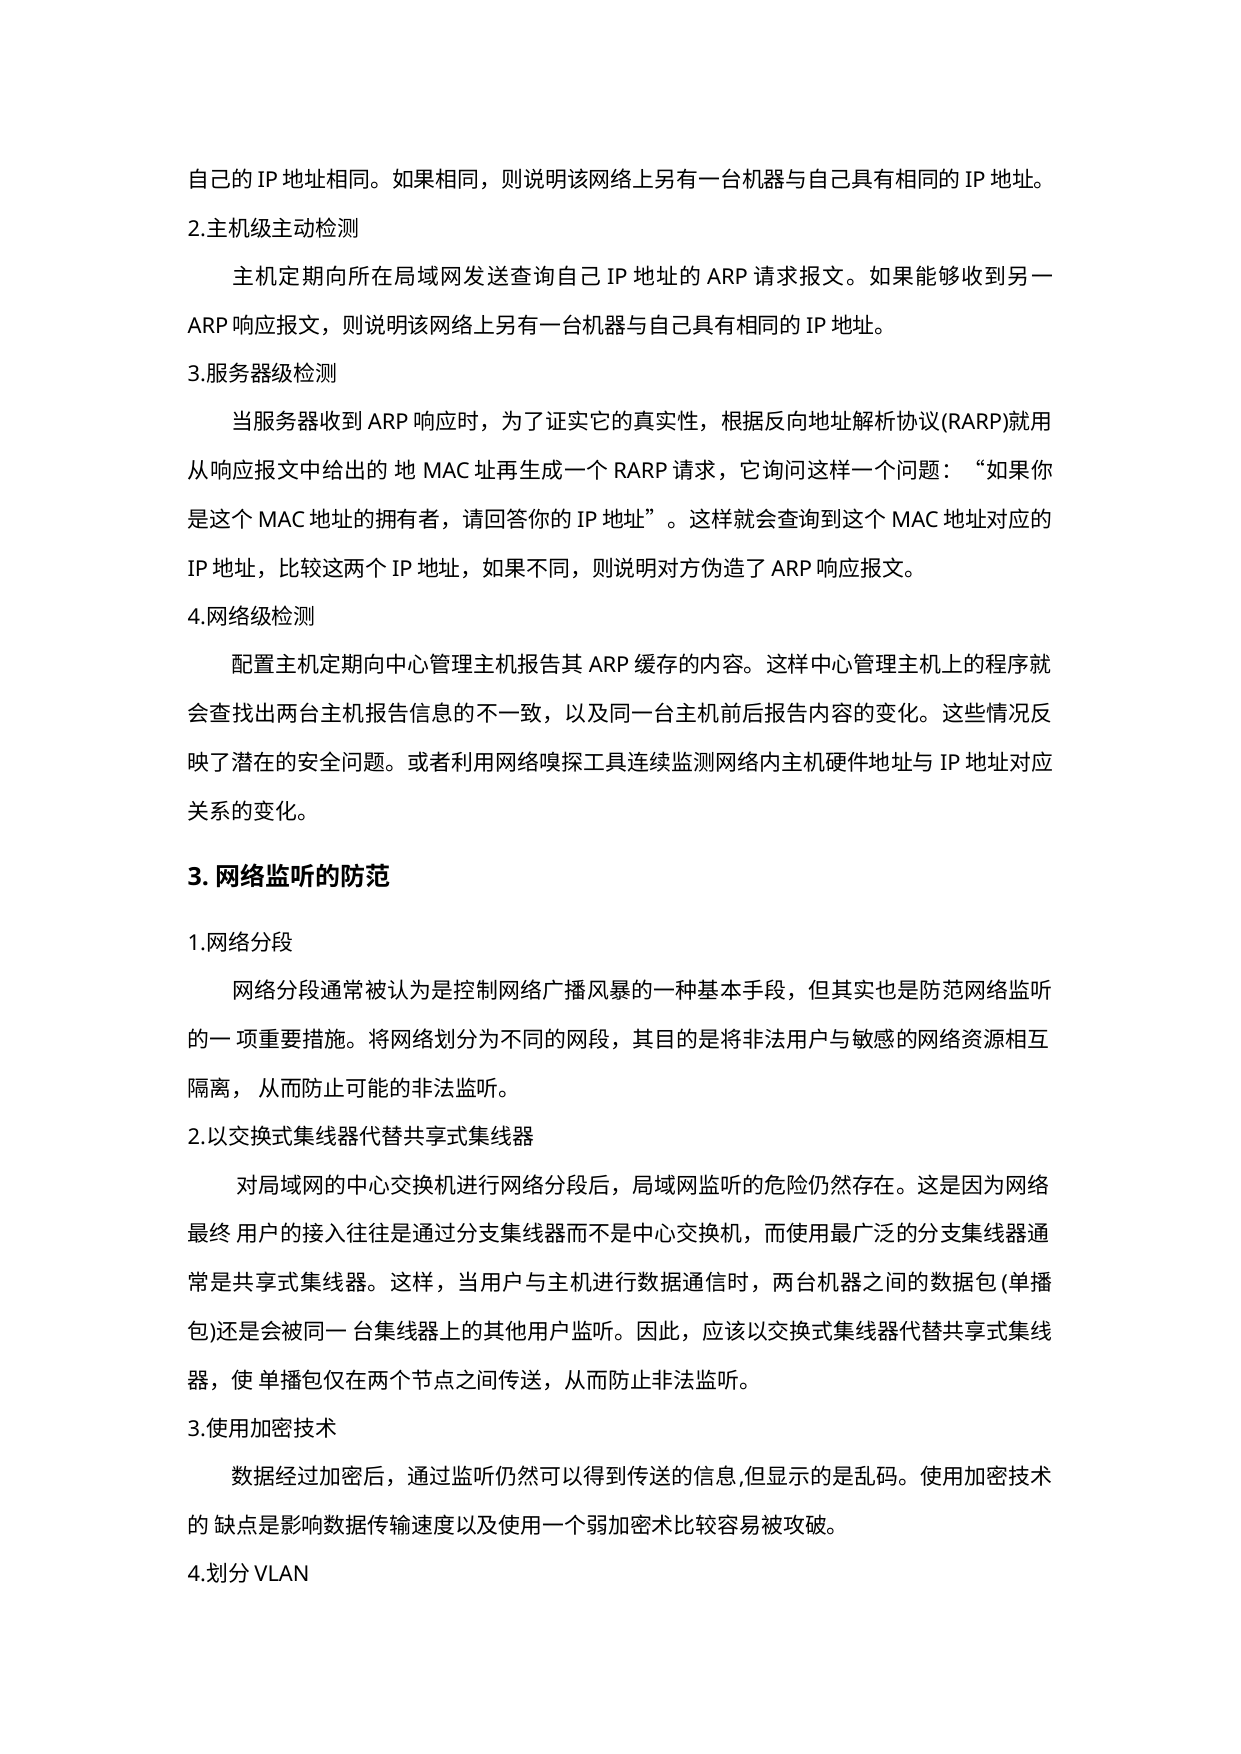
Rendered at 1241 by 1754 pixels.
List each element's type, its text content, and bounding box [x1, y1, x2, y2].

text 2.以交换式集线器代替共享式集线器 [187, 1119, 1053, 1151]
text 1.网络分段 [187, 925, 1053, 957]
text 对局域网的中心交换机进行网络分段后，局域网监听的危险仍然存在。这是因为网络最终 用户的接入往往是通过分支集线器而不是中心交换机，而使用最广泛的分支集线器通常是共享式集线器。这样，当用户与主机进行数据通信时，两台机器之间的数据包(单播包)还是会被同一 台集线器上的其他用户监听。因此，应该以交换式集线器代替共享式集线器，使 单播包仅在两个节点之间传送，从而防止非法监听。 [187, 1167, 1053, 1395]
text 配置主机定期向中心管理主机报告其ARP缓存的内容。这样中心管理主机上的程序就会查找出两台主机报告信息的不一致，以及同一台主机前后报告内容的变化。这些情况反映了潜在的安全问题。或者利用网络嗅探工具连续监测网络内主机硬件地址与IP地址对应关系的变化。 [187, 647, 1053, 826]
text 2.主机级主动检测 [187, 210, 1053, 243]
text 3. 网络监听的防范 [187, 842, 1053, 907]
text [187, 162, 1053, 194]
text 网络分段通常被认为是控制网络广播风暴的一种基本手段，但其实也是防范网络监听的一 项重要措施。将网络划分为不同的网段，其目的是将非法用户与敏感的网络资源相互隔离， 从而防止可能的非法监听。 [187, 973, 1053, 1103]
text 4.网络级检测 [187, 599, 1053, 631]
text 数据经过加密后，通过监听仍然可以得到传送的信息,但显示的是乱码。使用加密技术的 缺点是影响数据传输速度以及使用一个弱加密术比较容易被攻破。 [187, 1459, 1053, 1540]
text 3.使用加密技术 [187, 1411, 1053, 1443]
text 当服务器收到ARP响应时，为了证实它的真实性，根据反向地址解析协议(RARP)就用从响应报文中给出的 地 MAC址再生成一个RARP请求，它询问这样一个问题：“如果你是这个MAC地址的拥有者，请回答你的IP地址”。这样就会查询到这个MAC地址对应的IP地址，比较这两个IP地址，如果不同，则说明对方伪造了ARP响应报文。 [187, 404, 1053, 583]
text 3.服务器级检测 [187, 356, 1053, 388]
text 主机定期向所在局域网发送查询自己IP地址的ARP请求报文。如果能够收到另一ARP响应报文，则说明该网络上另有一台机器与自己具有相同的IP地址。 [187, 259, 1053, 340]
text 4.划分VLAN [187, 1556, 1053, 1588]
